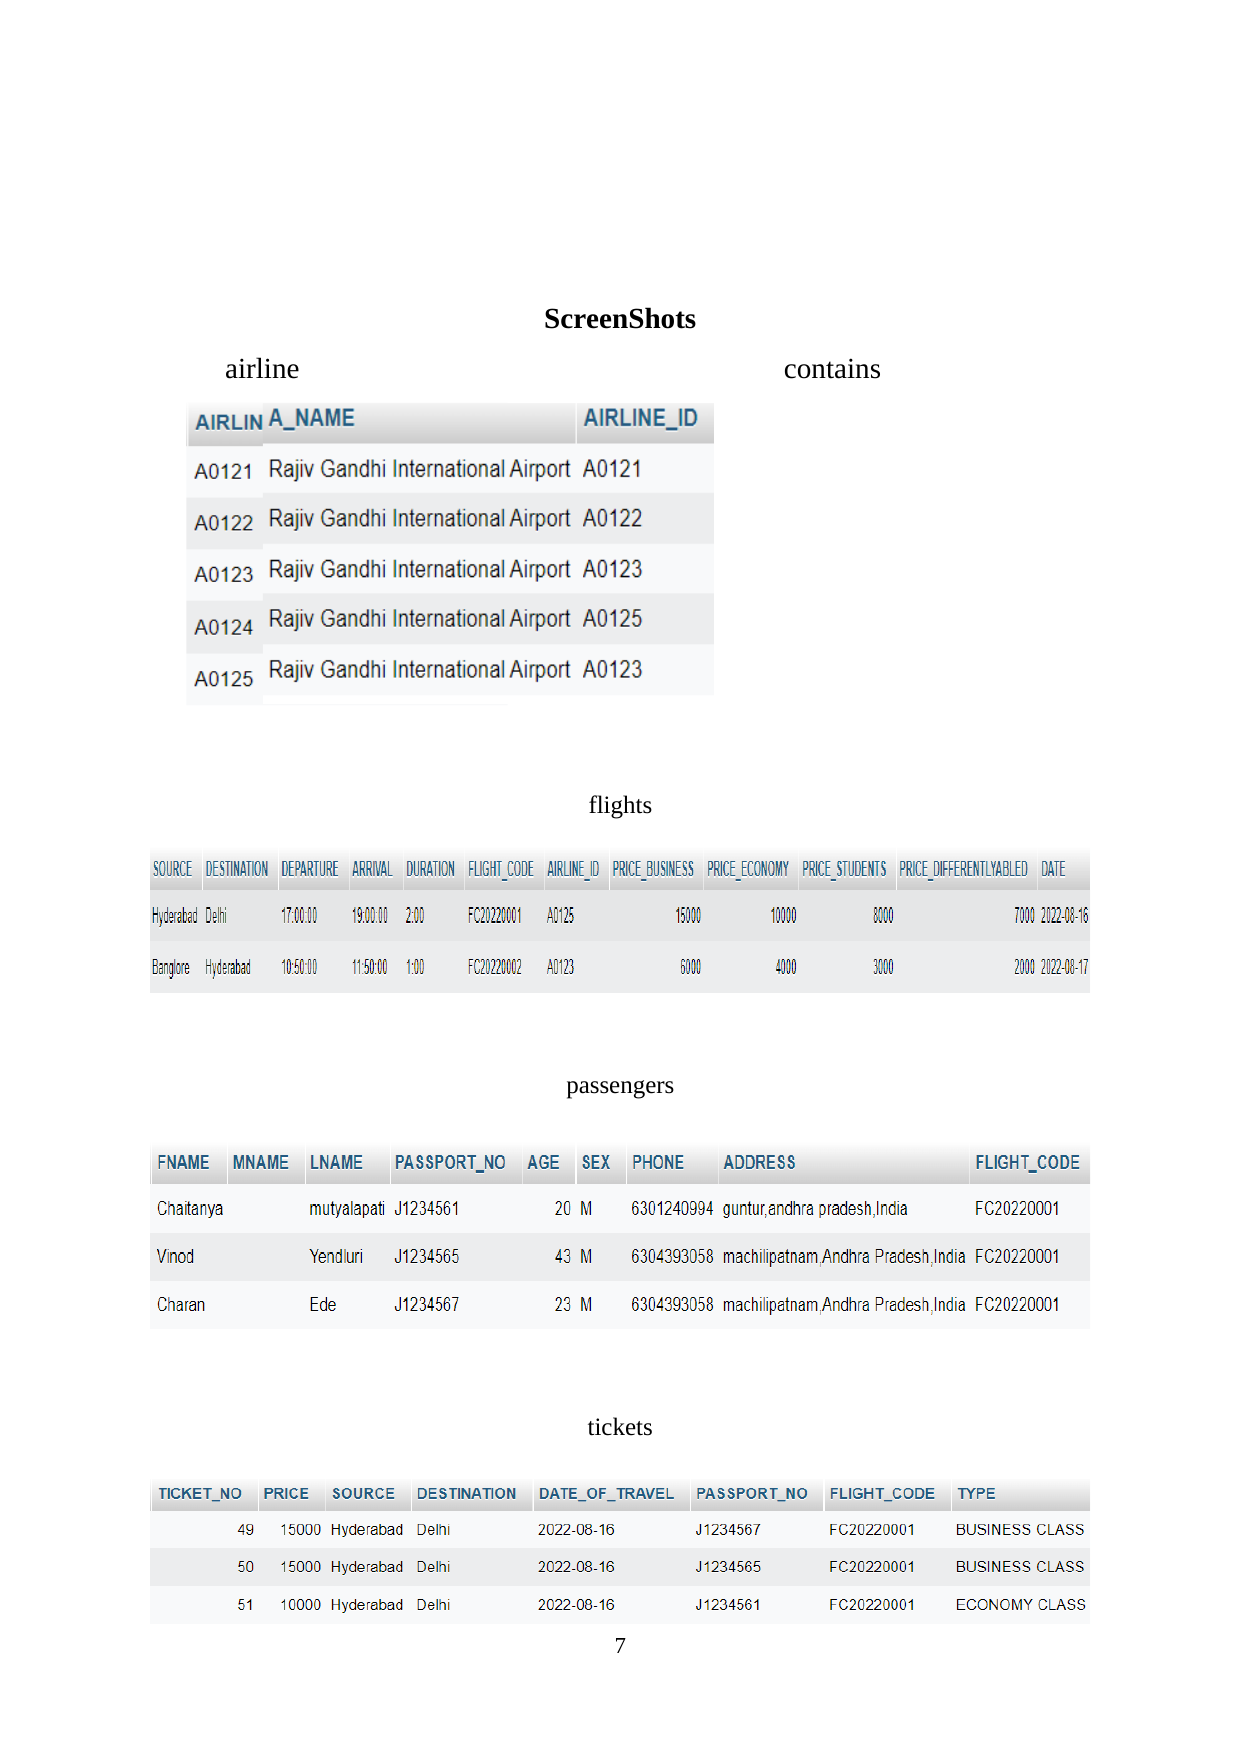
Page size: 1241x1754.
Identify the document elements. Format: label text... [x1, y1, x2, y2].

picture [150, 847, 1091, 998]
text airline contains [150, 351, 1090, 385]
picture [186, 402, 714, 709]
picture [150, 1139, 1091, 1341]
text tickets [150, 1412, 1090, 1441]
text ScreenShots [150, 301, 1090, 334]
text passengers [150, 1070, 1090, 1098]
text flights [150, 790, 1090, 818]
picture [150, 1479, 1091, 1628]
